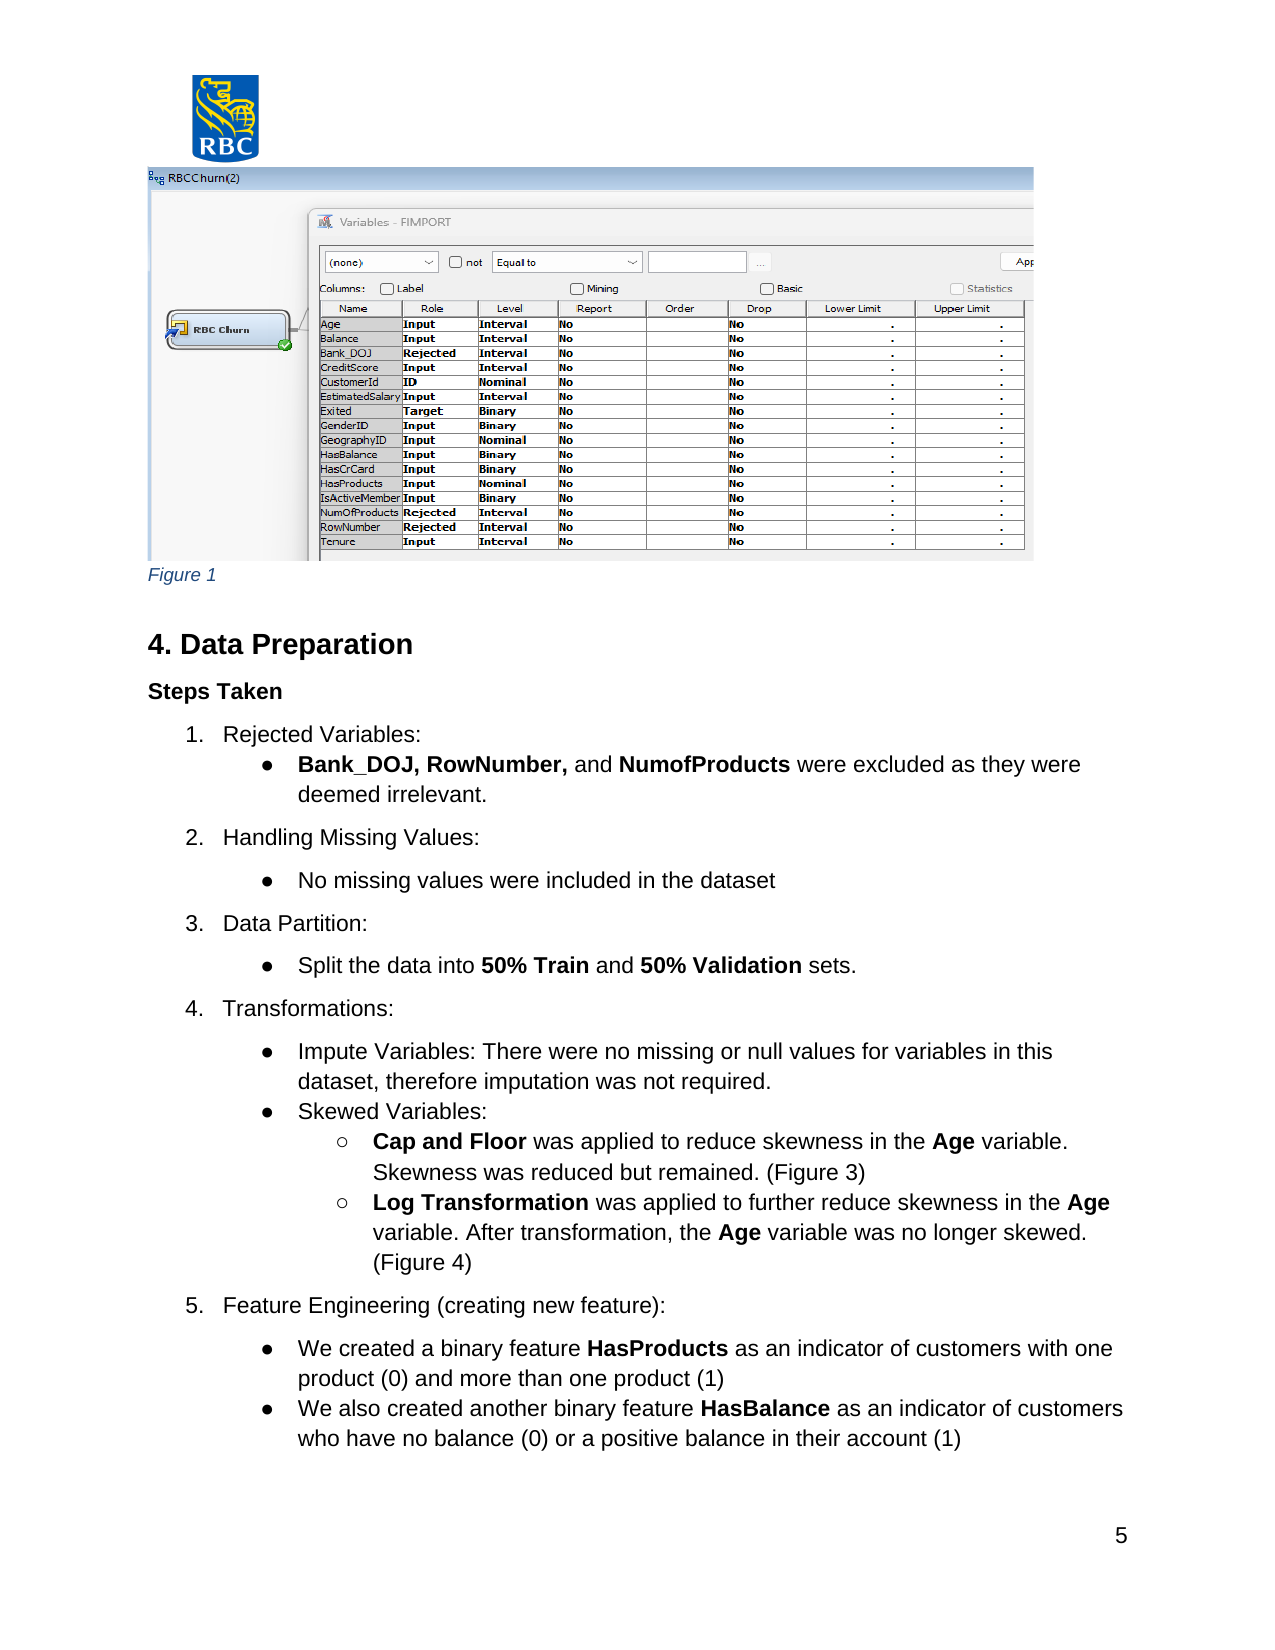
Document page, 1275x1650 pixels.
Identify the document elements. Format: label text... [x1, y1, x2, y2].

list Split the data into 50% Train and 50% Validation sets. [260, 952, 1127, 979]
subtitle 4. Data Preparation [148, 627, 1127, 661]
picture [147, 75, 304, 163]
list Transformations: [185, 995, 1127, 1021]
list Data Partition: [185, 909, 1127, 936]
list We created a binary feature HasProducts as an indicator of customers with one product (0) and more than one product (1) [260, 1334, 1127, 1391]
list Log Transformation was applied to further reduce skewness in the Age variable. After transformation, the Age variable was no longer skewed. (Figure 4) [335, 1189, 1127, 1276]
list Feature Engineering (creating new feature): [185, 1292, 1127, 1318]
list Cap and Floor was applied to reduce skewness in the Age variable. Skewness was reduced but remained. (Figure 3) [335, 1128, 1127, 1185]
list Rejected Variables: [185, 721, 1127, 747]
list Handling Missing Values: [185, 824, 1127, 851]
list No missing values were included in the dataset [260, 867, 1127, 893]
list Bank_DOJ, RowNumber, and NumofProducts were excluded as they were deemed irrelevant. [260, 751, 1127, 808]
list Skewed Variables: [260, 1098, 1127, 1124]
list Impute Variables: There were no missing or null values for variables in this dataset, therefore imputation was not required. [260, 1038, 1127, 1094]
picture [147, 166, 1034, 561]
text Steps Taken [148, 678, 1127, 705]
list We also created another binary feature HasBalance as an indicator of customers who have no balance (0) or a positive balance in their account (1) [260, 1395, 1127, 1452]
text Figure 1 [148, 564, 1127, 586]
